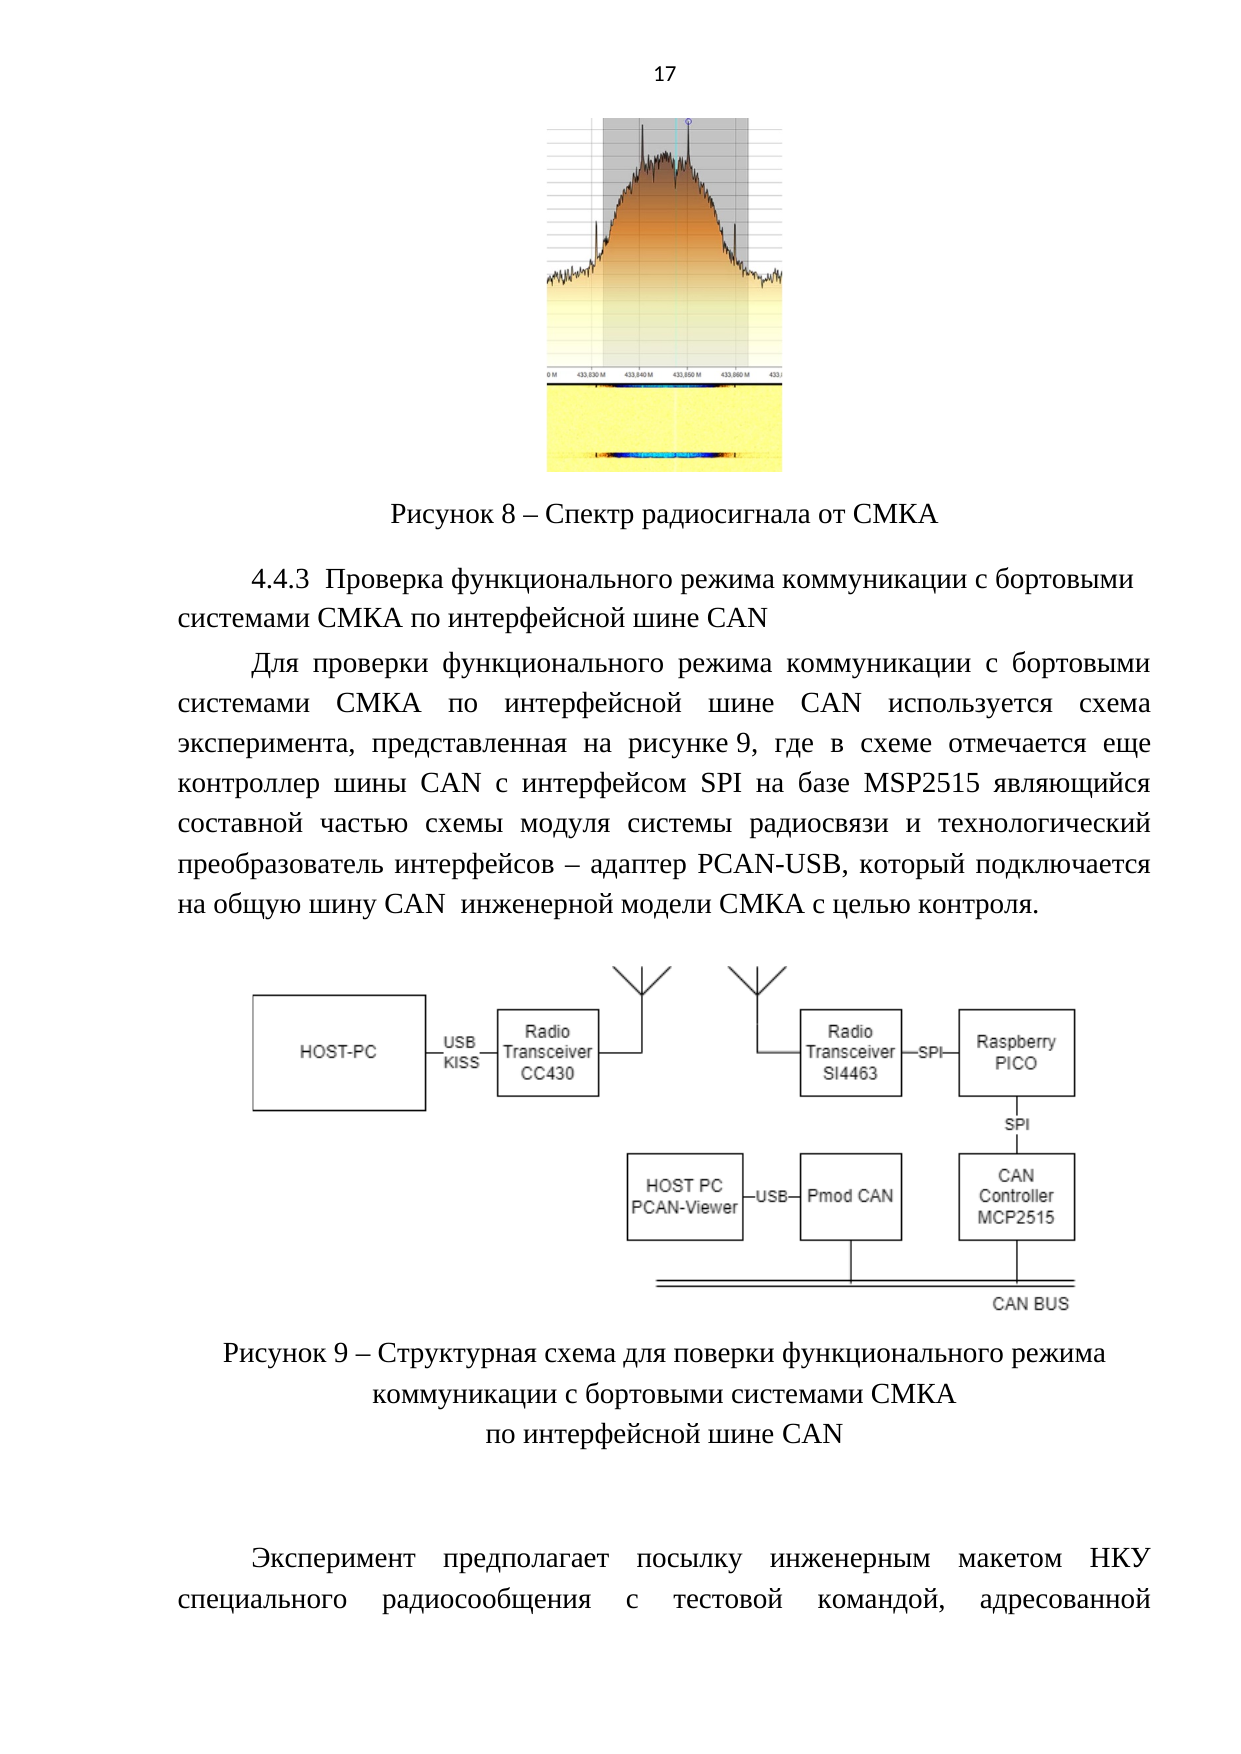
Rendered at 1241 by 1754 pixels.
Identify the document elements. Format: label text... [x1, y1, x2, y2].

text Рисунок 8 – Спектр радиосигнала от СМКА [177, 496, 1152, 530]
text Рисунок 9 – Структурная схема для поверки функционального режима коммуникации с бортовыми системами СМКА по интерфейсной шине CAN [177, 1336, 1152, 1449]
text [177, 1541, 1152, 1614]
picture [252, 966, 1077, 1329]
text Для проверки функционального режима коммуникации с бортовыми системами СМКА по интерфейсной шине CAN используется схема эксперимента, представленная на рисунке 9, где в схеме отмечается еще контроллер шины CAN с интерфейсом SPI на базе MSP2515 являющийся составной частью схемы модуля системы радиосвязи и технологический преобразователь интерфейсов – адаптер PCAN-USB, который подключается на общую шину CAN инженерной модели СМКА с целью контроля. [177, 645, 1152, 919]
picture [545, 118, 783, 472]
subtitle Проверка функционального режима коммуникации с бортовыми системами СМКА по интерфейсной шине CAN [177, 561, 1152, 633]
